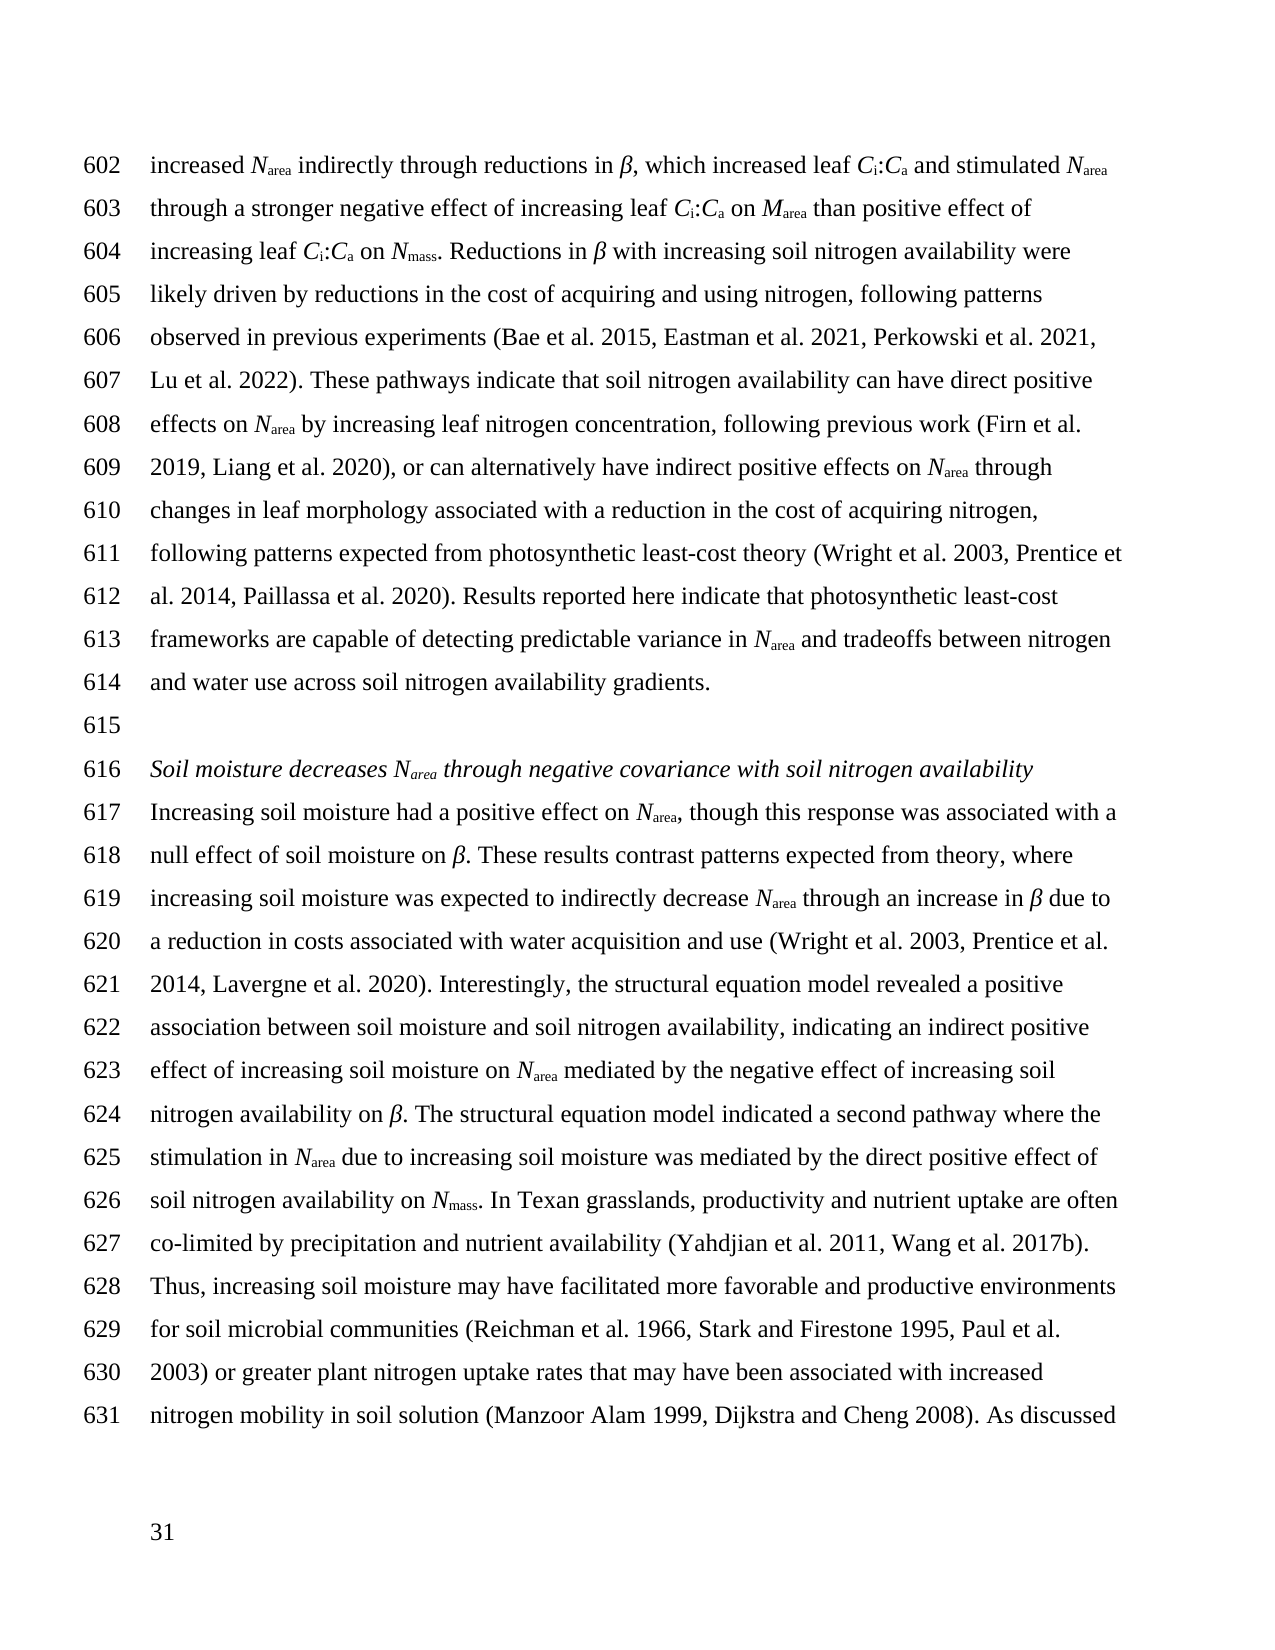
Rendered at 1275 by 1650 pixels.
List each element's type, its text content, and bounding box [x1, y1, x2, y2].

text Soil moisture decreases Narea through negative covariance with soil nitrogen availability [150, 754, 1125, 782]
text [150, 797, 1125, 1429]
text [150, 150, 1125, 696]
